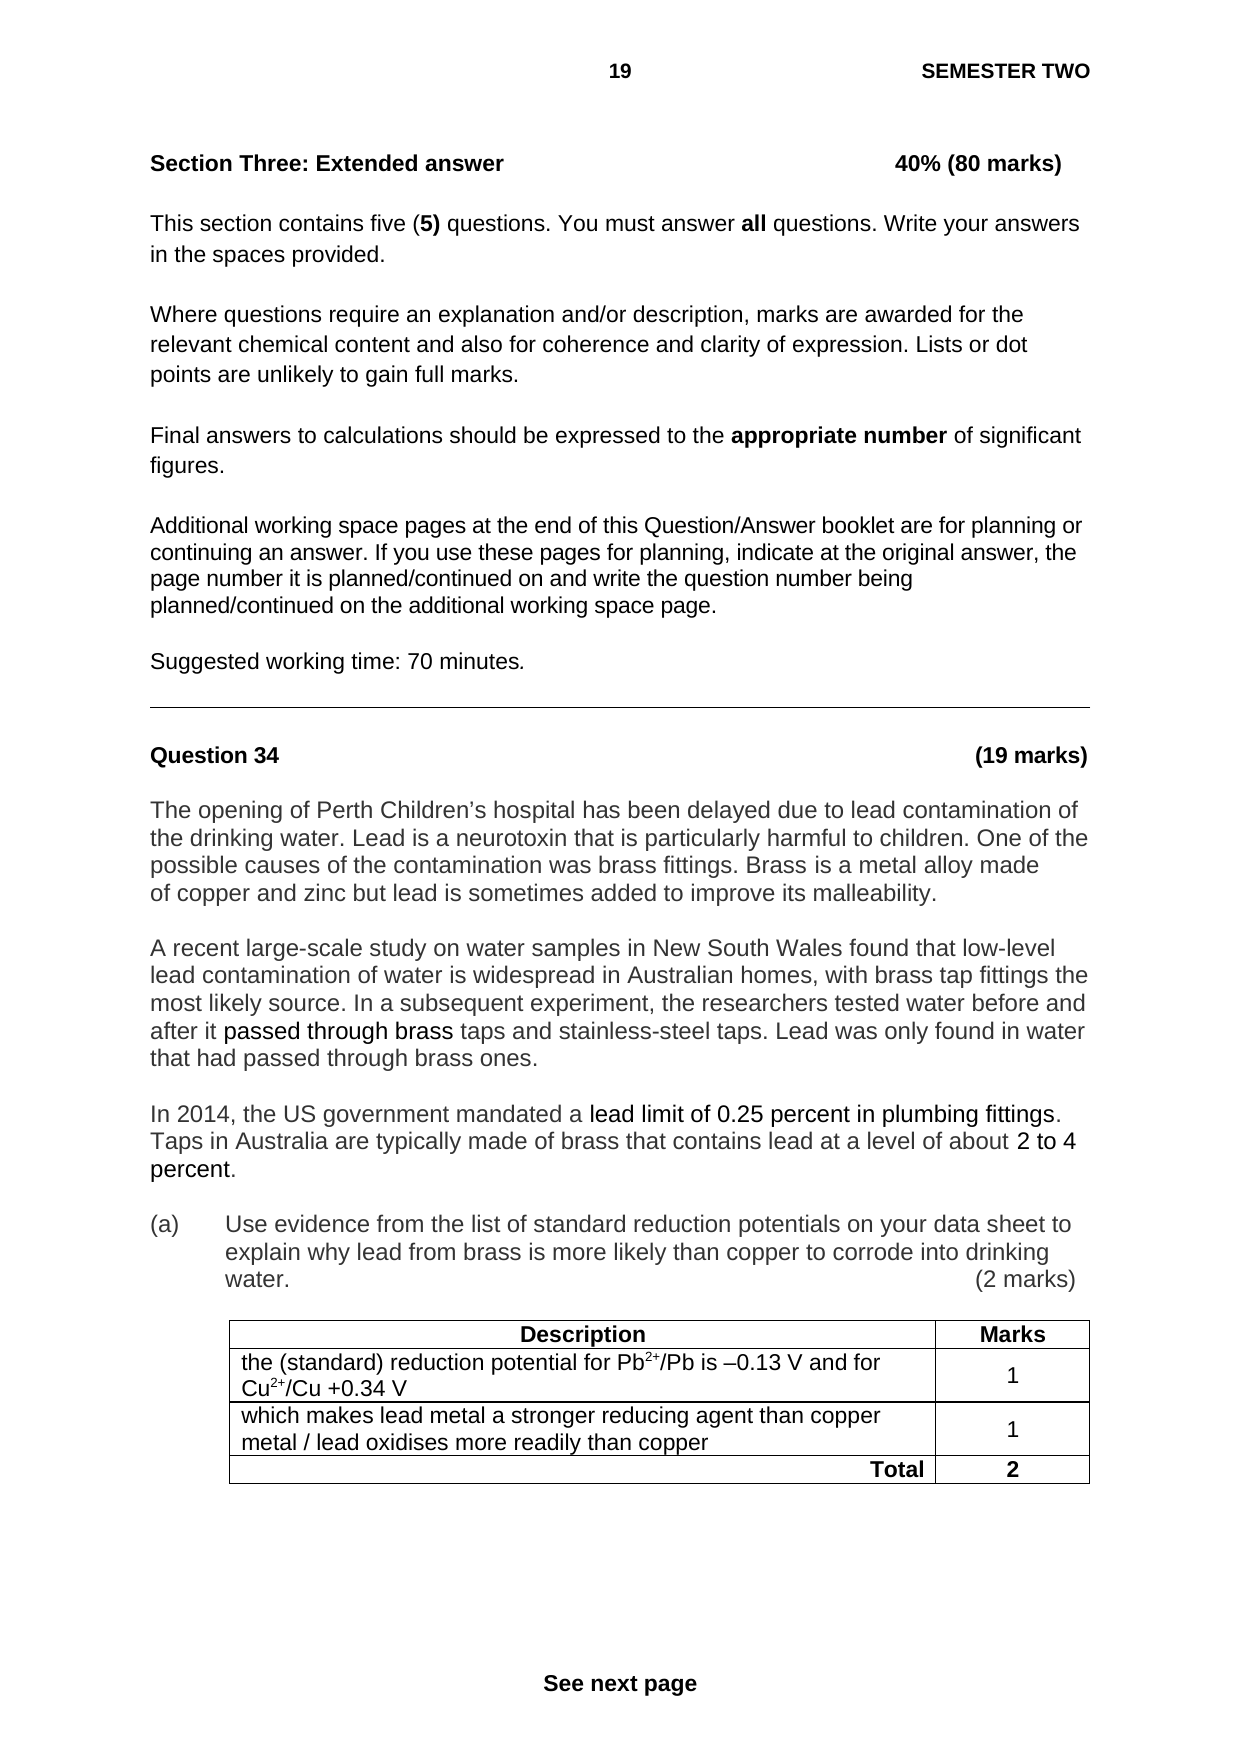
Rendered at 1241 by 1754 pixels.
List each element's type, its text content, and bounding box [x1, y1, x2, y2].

table_cell 2 [936, 1456, 1089, 1483]
text Final answers to calculations should be expressed to the appropriate number of significant figures. [150, 422, 1090, 478]
text Where questions require an explanation and/or description, marks are awarded for the relevant chemical content and also for coherence and clarity of expression. Lists or dot points are unlikely to gain full marks. [150, 301, 1090, 388]
table_header Marks [936, 1321, 1089, 1348]
table_cell the (standard) reduction potential for Pb2+/Pb is –0.13 V and for Cu2+/Cu +0.34 V [230, 1349, 935, 1401]
list Additional working space pages at the end of this Question/Answer booklet are for planning or continuing an answer. If you use these pages for planning, indicate at the original answer, the page number it is planned/continued on and write the question number being planned/continued on the additional working space page. [150, 512, 1090, 618]
text (a) Use evidence from the list of standard reduction potentials on your data sheet to explain why lead from brass is more likely than copper to corrode into drinking water. (2 marks) [150, 1210, 1090, 1293]
table_cell Total [230, 1456, 935, 1483]
table_cell 1 [936, 1349, 1089, 1401]
text This section contains five (5) questions. You must answer all questions. Write your answers in the spaces provided. [150, 210, 1090, 267]
text Taps in Australia are typically made of brass that contains lead at a level of about 2 to 4 percent. [150, 1127, 1090, 1182]
text Section Three: Extended answer 40% (80 marks) [150, 150, 1090, 176]
subtitle Question 34 (19 marks) [150, 742, 1090, 768]
table_cell 1 [936, 1403, 1089, 1455]
text A recent large-scale study on water samples in New South Wales found that low-level lead contamination of water is widespread in Australian homes, with brass tap fittings the most likely source. In a subsequent experiment, the researchers tested water before and after it passed through brass taps and stainless-steel taps. Lead was only found in water that had passed through brass ones. [150, 934, 1090, 1072]
text In 2014, the US government mandated a lead limit of 0.25 percent in plumbing fittings. [150, 1099, 1090, 1127]
text The opening of Perth Children’s hospital has been delayed due to lead contamination of the drinking water. Lead is a neurotoxin that is particularly harmful to children. One of the possible causes of the contamination was brass fittings. Brass is a metal alloy made of copper and zinc but lead is sometimes added to improve its malleability. [150, 796, 1090, 906]
text Suggested working time: 70 minutes. [150, 648, 1090, 674]
table_header Description [230, 1321, 935, 1348]
table_cell which makes lead metal a stronger reducing agent than copper metal / lead oxidises more readily than copper [230, 1403, 935, 1455]
